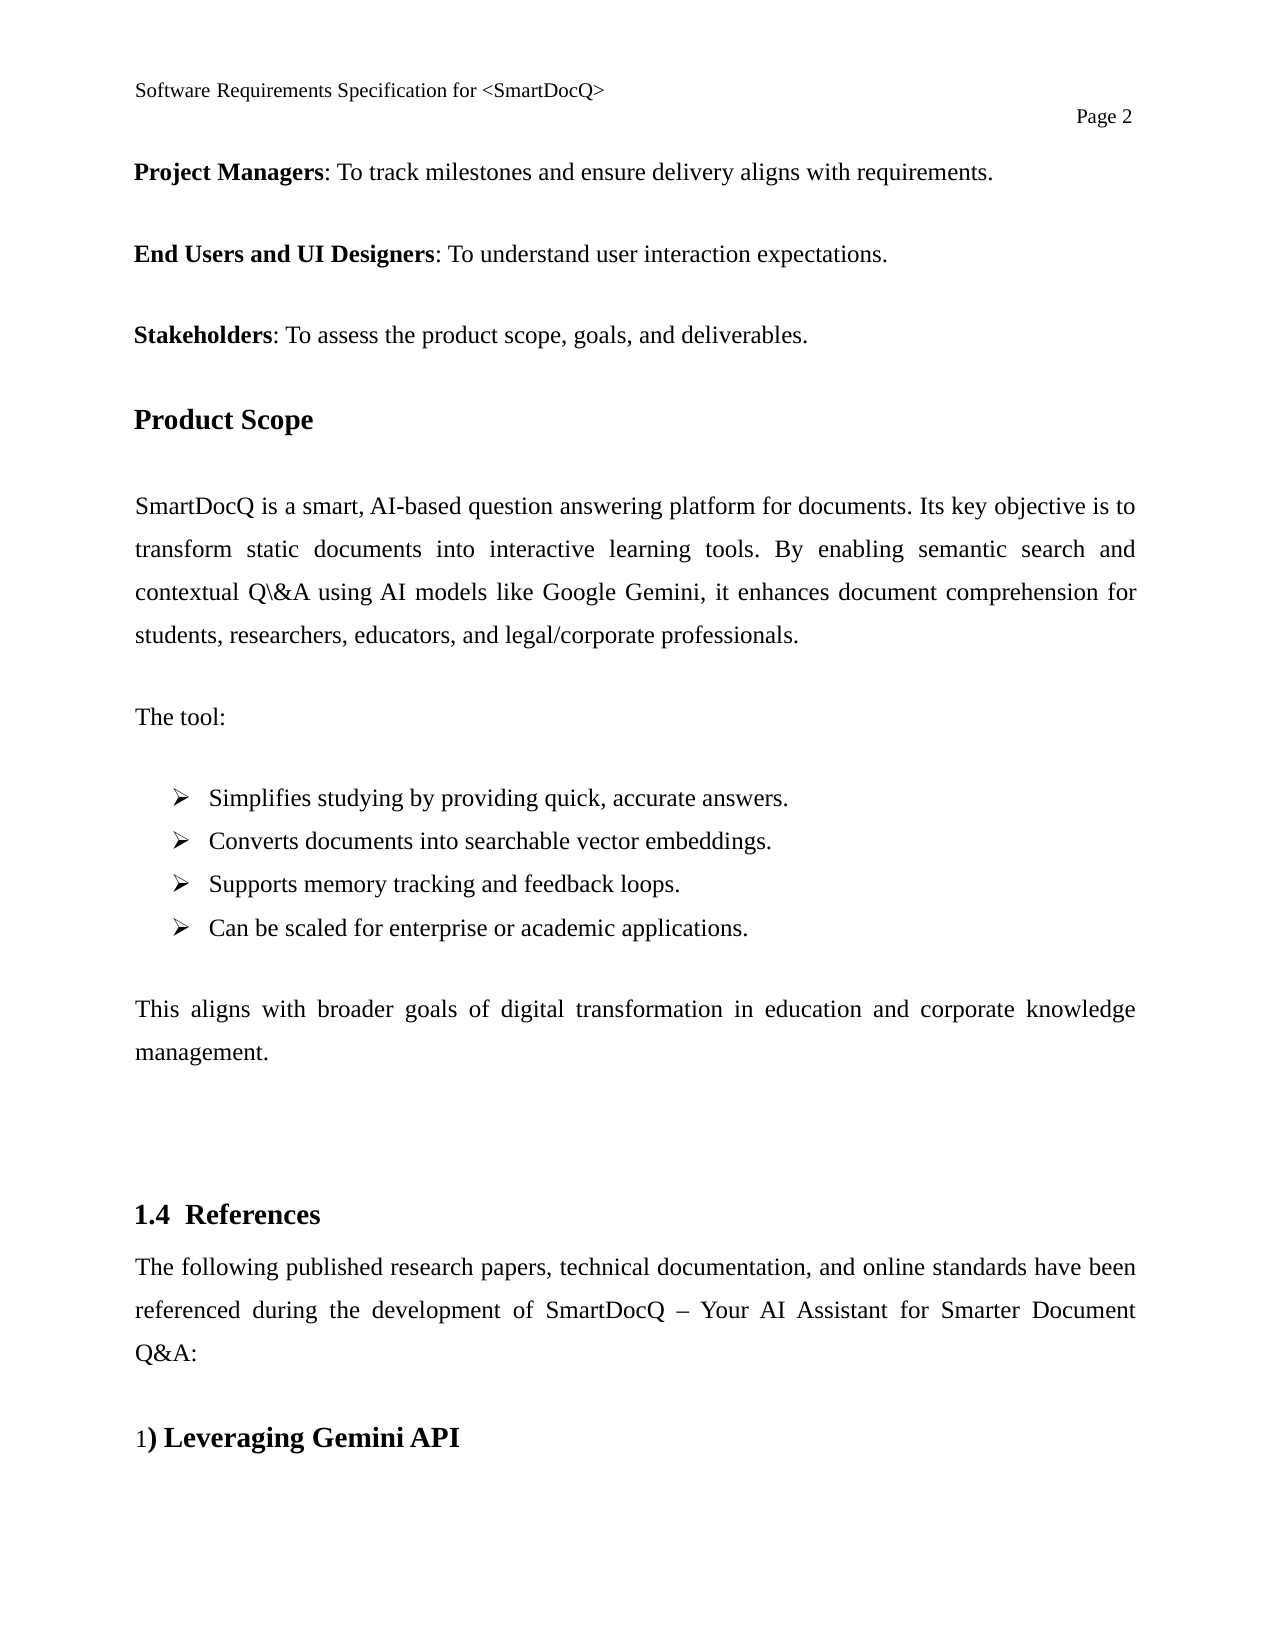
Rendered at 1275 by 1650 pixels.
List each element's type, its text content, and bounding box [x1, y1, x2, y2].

list Simplifies studying by providing quick, accurate answers. [171, 783, 1137, 812]
text Project Managers: To track milestones and ensure delivery aligns with requirements. [133, 157, 1137, 186]
text Stakeholders: To assess the product scope, goals, and deliverables. [133, 321, 1137, 349]
text Product Scope [133, 402, 1137, 436]
text End Users and UI Designers: To understand user interaction expectations. [133, 239, 1137, 268]
text This aligns with broader goals of digital transformation in education and corporate knowledge management. [135, 994, 1137, 1066]
list Supports memory tracking and feedback loops. [171, 869, 1137, 898]
text 1) Leveraging Gemini API [135, 1420, 1137, 1453]
text The following published research papers, technical documentation, and online standards have been referenced during the development of SmartDocQ – Your AI Assistant for Smarter Document Q&A: [135, 1252, 1137, 1367]
subtitle References [133, 1197, 1137, 1230]
text SmartDocQ is a smart, AI-based question answering platform for documents. Its key objective is to transform static documents into interactive learning tools. By enabling semantic search and contextual Q\&A using AI models like Google Gemini, it enhances document comprehension for students, researchers, educators, and legal/corporate professionals. [135, 491, 1137, 649]
list Converts documents into searchable vector embeddings. [171, 826, 1137, 855]
text The tool: [135, 702, 1137, 731]
list Can be scaled for enterprise or academic applications. [171, 913, 1137, 941]
